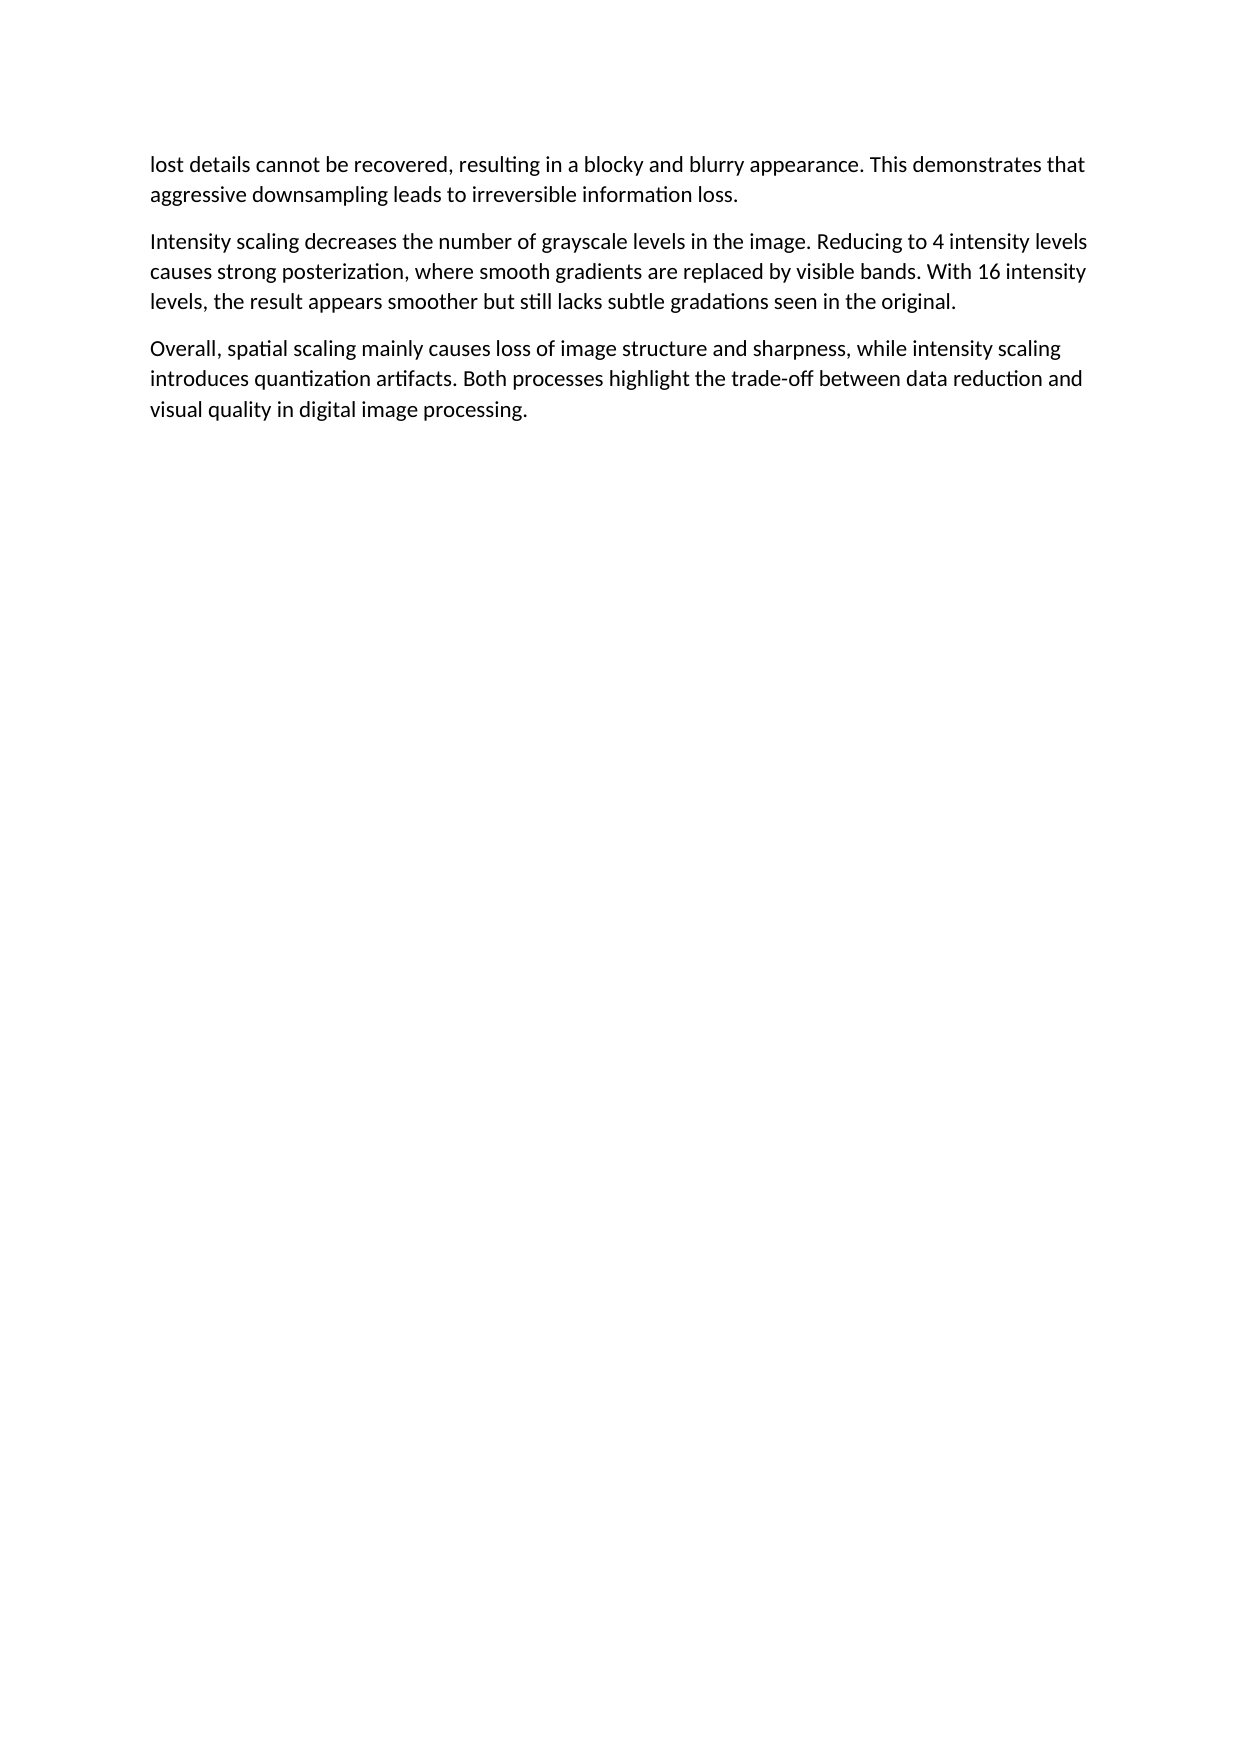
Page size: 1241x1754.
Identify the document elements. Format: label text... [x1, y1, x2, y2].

text Overall, spatial scaling mainly causes loss of image structure and sharpness, while intensity scaling introduces quantization artifacts. Both processes highlight the trade-off between data reduction and visual quality in digital image processing. [150, 334, 1090, 423]
text Intensity scaling decreases the number of grayscale levels in the image. Reducing to 4 intensity levels causes strong posterization, where smooth gradients are replaced by visible bands. With 16 intensity levels, the result appears smoother but still lacks subtle gradations seen in the original. [150, 227, 1090, 316]
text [150, 150, 1090, 208]
